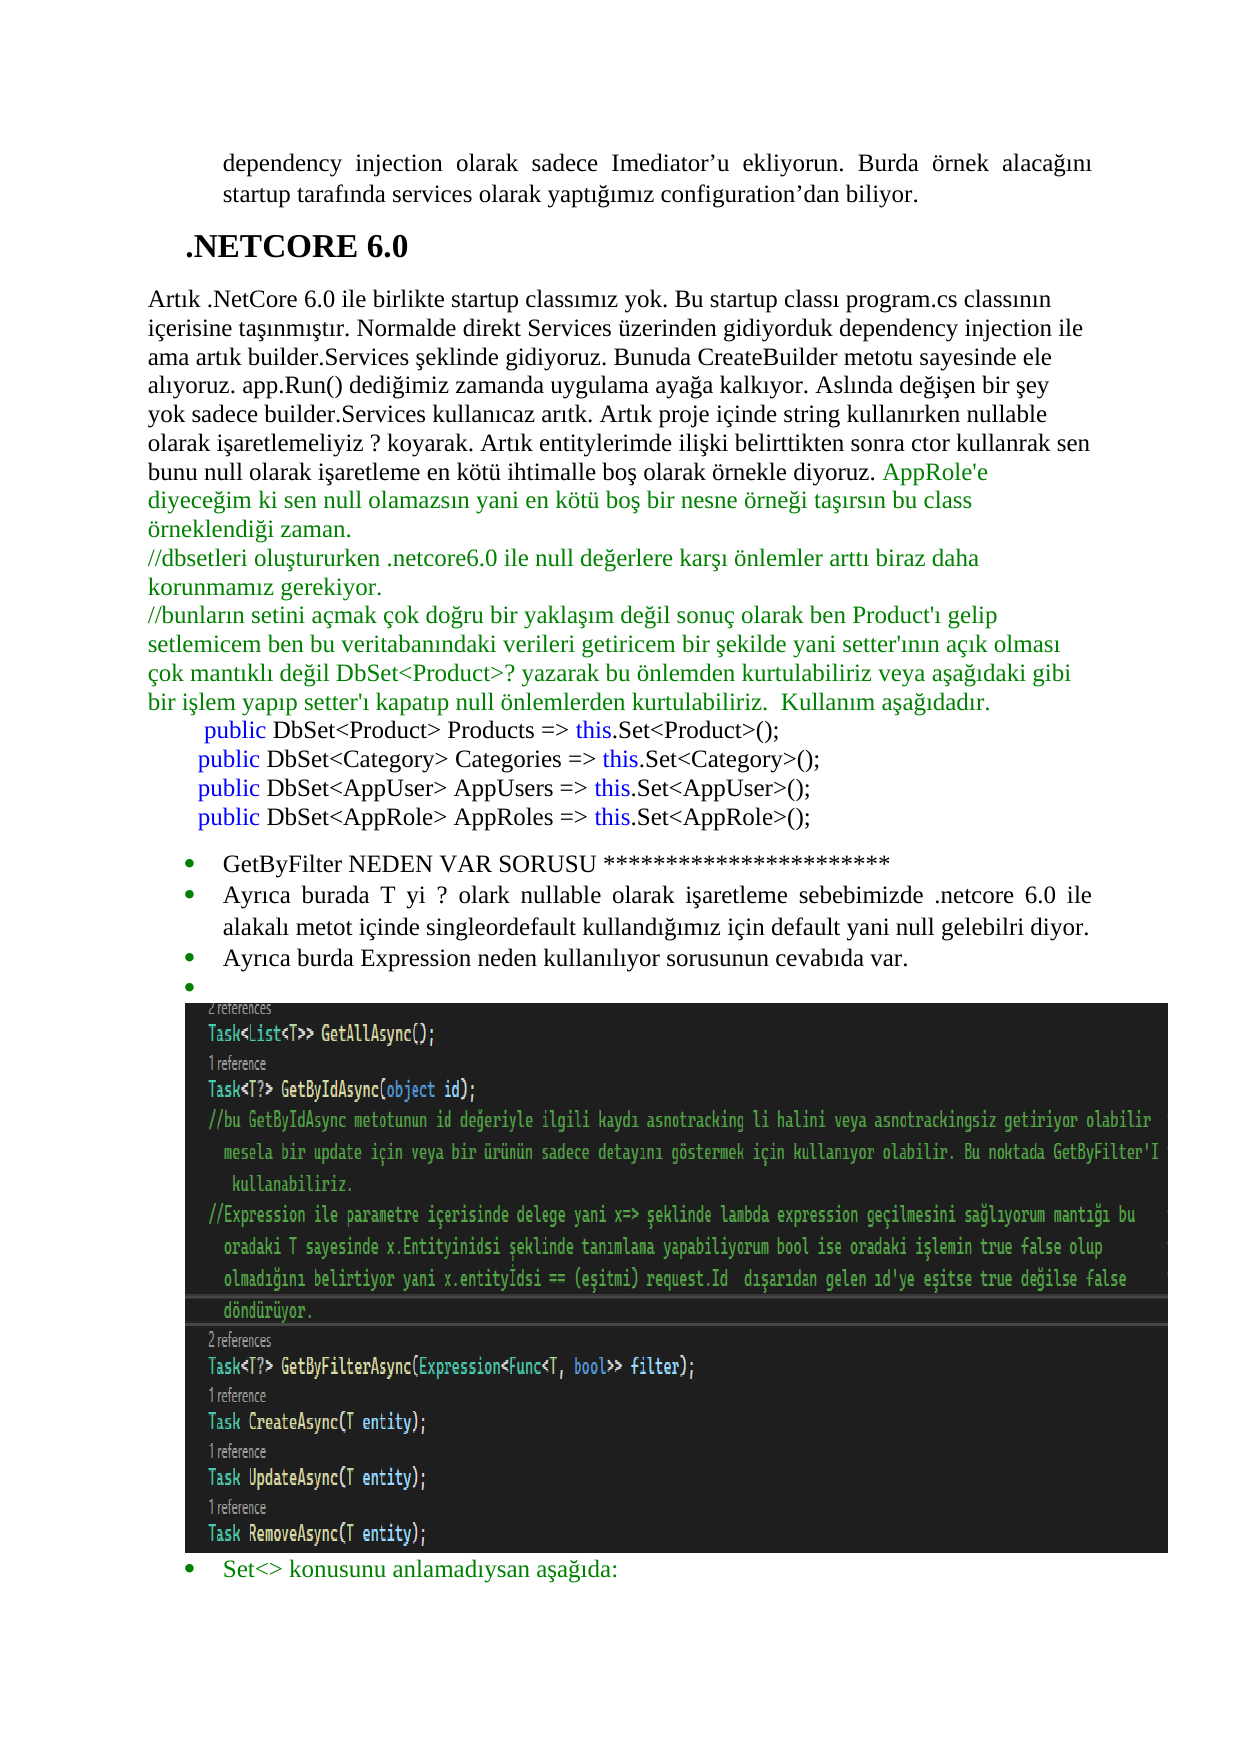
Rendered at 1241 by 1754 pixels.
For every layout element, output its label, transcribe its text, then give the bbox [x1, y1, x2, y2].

text public DbSet<AppUser> AppUsers => this.Set<AppUser>(); [148, 773, 1093, 802]
picture [185, 1003, 1168, 1553]
list Ayrıca burada T yi ? olark nullable olarak işaretleme sebebimizde .netcore 6.0 ile alakalı metot içinde singleordefault kullandığımız için default yani null gelebilri diyor. [185, 881, 1093, 940]
list Set<> konusunu anlamadıysan aşağıda: [185, 1554, 1093, 1583]
list GetByFilter NEDEN VAR SORUSU *********************** [185, 849, 1093, 878]
list Ayrıca burda Expression neden kullanılıyor sorusunun cevabıda var. [185, 943, 1093, 971]
text public DbSet<Product> Products => this.Set<Product>(); [148, 716, 1093, 744]
text public DbSet<Category> Categories => this.Set<Category>(); [148, 744, 1093, 773]
text Artık .NetCore 6.0 ile birlikte startup classımız yok. Bu startup classı program.cs classının içerisine taşınmıştır. Normalde direkt Services üzerinden gidiyorduk dependency injection ile ama artık builder.Services şeklinde gidiyoruz. Bunuda CreateBuilder metotu sayesinde ele alıyoruz. app.Run() dediğimiz zamanda uygulama ayağa kalkıyor. Aslında değişen bir şey yok sadece builder.Services kullanıcaz arıtk. Artık proje içinde string kullanırken nullable olarak işaretlemeliyiz ? koyarak. Artık entitylerimde ilişki belirttikten sonra ctor kullanrak sen bunu null olarak işaretleme en kötü ihtimalle boş olarak örnekle diyoruz. AppRole'e diyeceğim ki sen null olamazsın yani en kötü boş bir nesne örneği taşırsın bu class örneklendiği zaman. [148, 284, 1093, 543]
text //bunların setini açmak çok doğru bir yaklaşım değil sonuç olarak ben Product'ı gelip setlemicem ben bu veritabanındaki verileri getiricem bir şekilde yani setter'ının açık olması çok mantıklı değil DbSet<Product>? yazarak bu önlemden kurtulabiliriz veya aşağıdaki gibi bir işlem yapıp setter'ı kapatıp null önlemlerden kurtulabiliriz. Kullanım aşağıdadır. [148, 601, 1093, 716]
text .NETCORE 6.0 [185, 226, 1093, 265]
text public DbSet<AppRole> AppRoles => this.Set<AppRole>(); [148, 802, 1093, 831]
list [185, 148, 1093, 207]
text //dbsetleri oluştururken .netcore6.0 ile null değerlere karşı önlemler arttı biraz daha korunmamız gerekiyor. [148, 543, 1093, 601]
